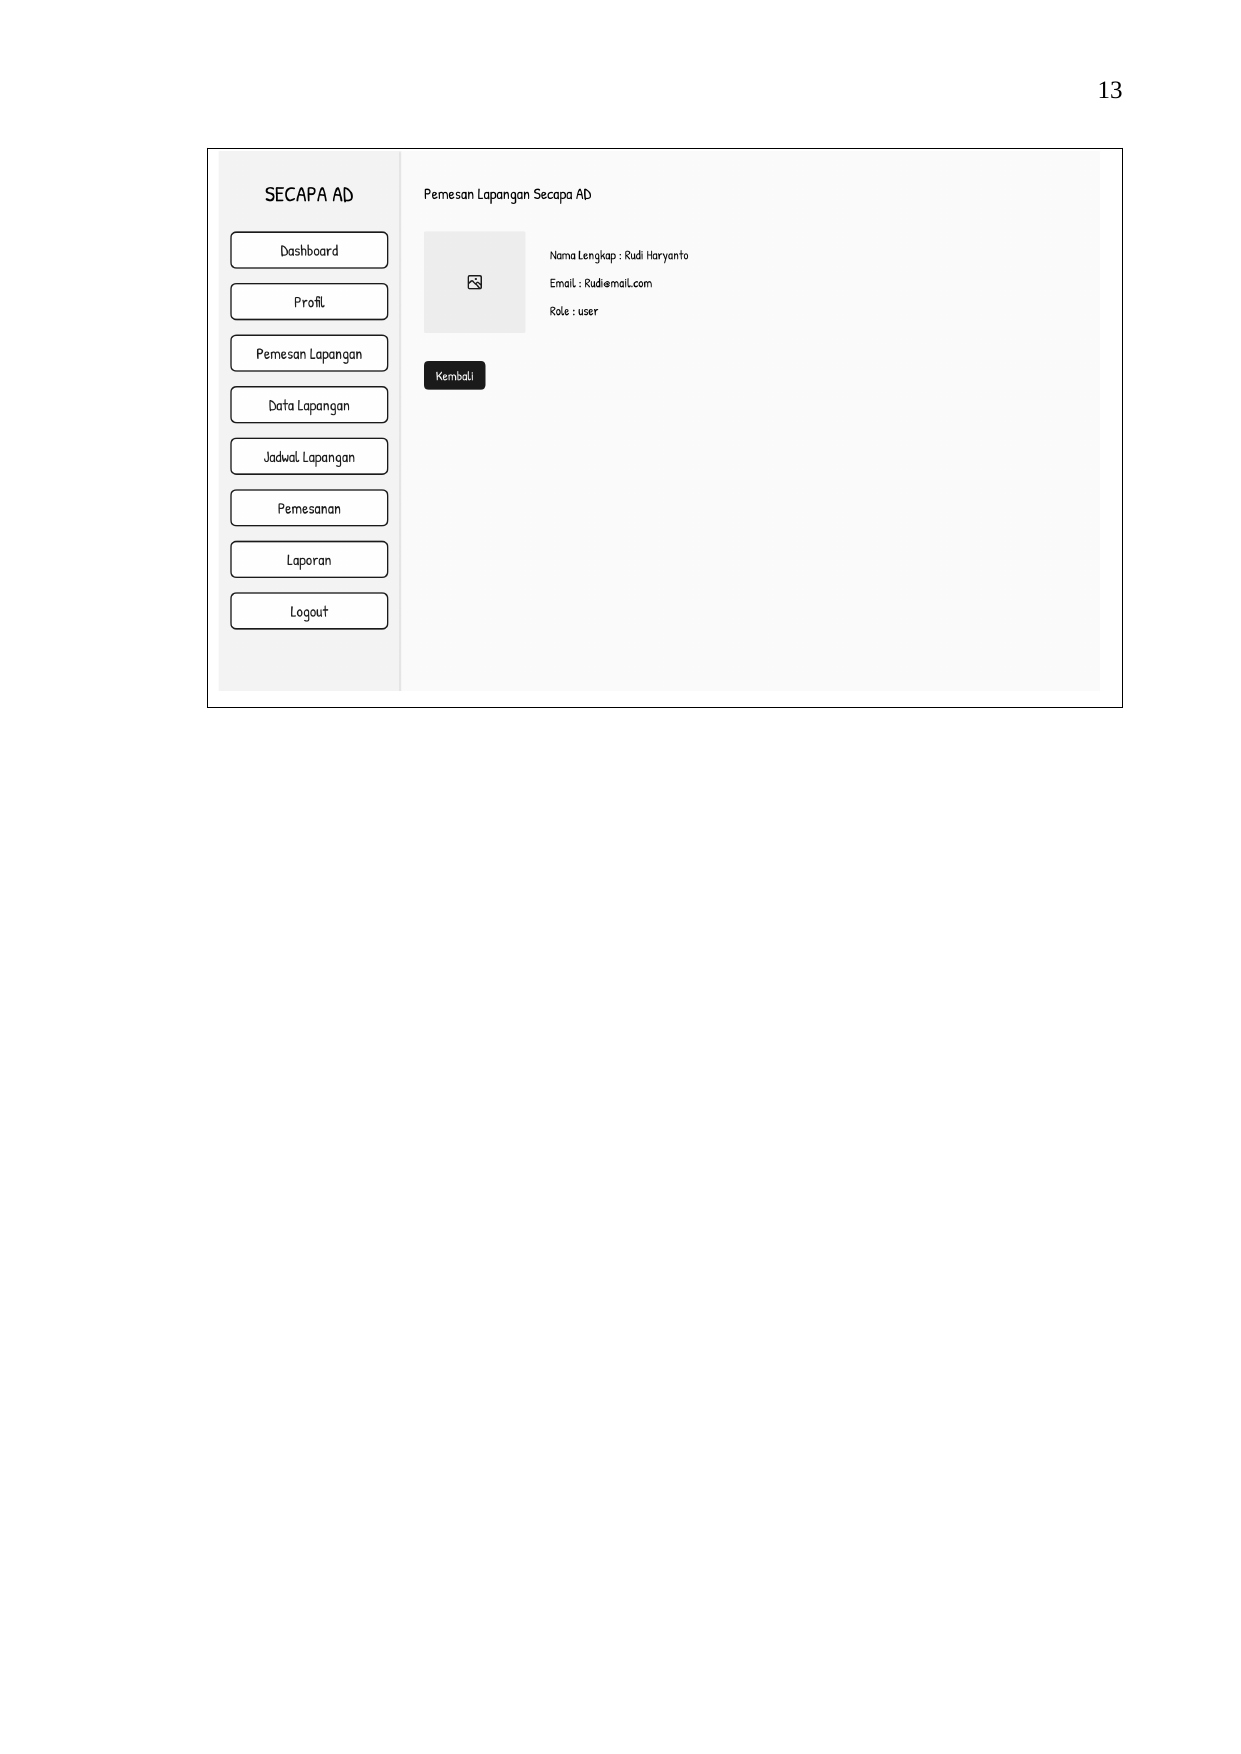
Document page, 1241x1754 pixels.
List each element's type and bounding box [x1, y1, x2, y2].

table_cell [208, 149, 1122, 707]
picture [218, 151, 1100, 691]
